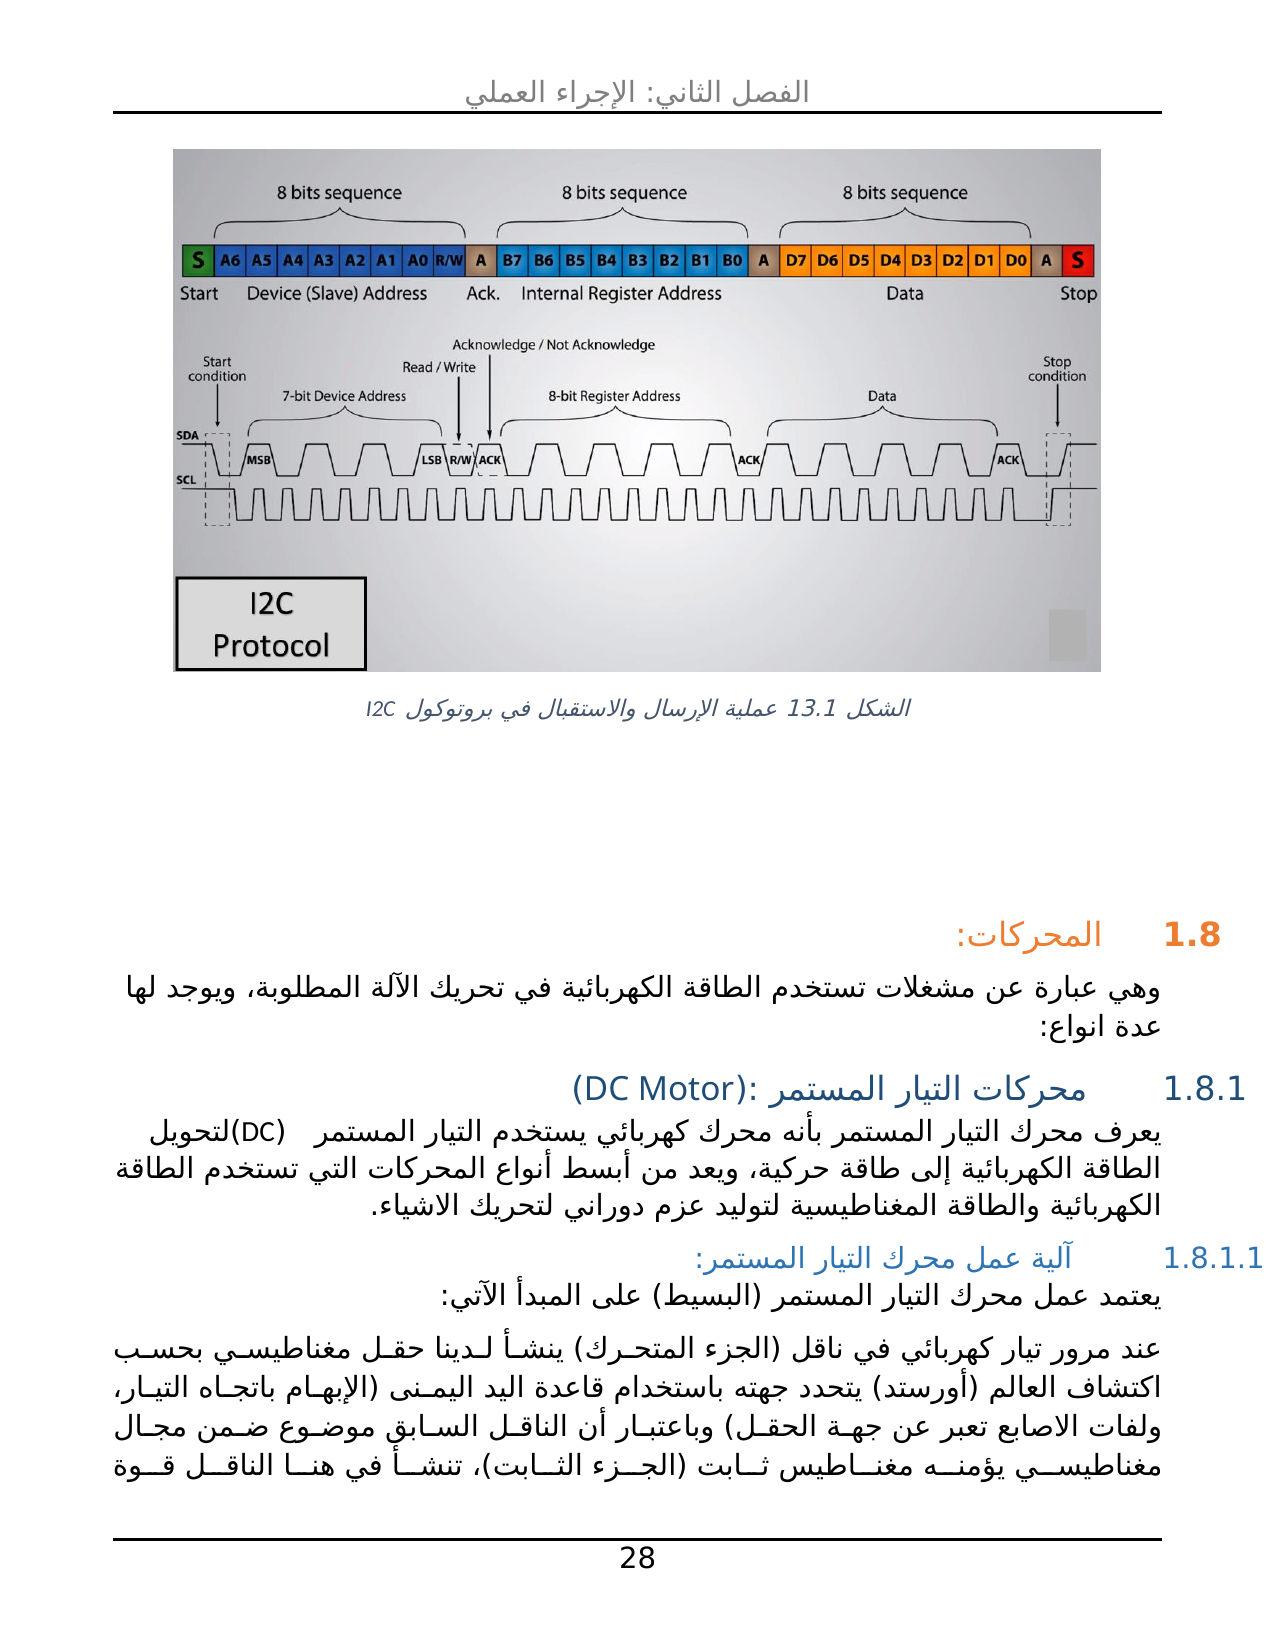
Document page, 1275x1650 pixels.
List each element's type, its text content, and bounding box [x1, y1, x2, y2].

text وهي عبارة عن مشغلات تستخدم الطاقة الكهربائية في تحريك الآلة المطلوبة، ويوجد لها عدة انواع: [112, 970, 1162, 1043]
text يعرف محرك التيار المستمر بأنه محرك كهربائي يستخدم التيار المستمر (DC)لتحويل الطاقة الكهربائية إلى طاقة حركية، ويعد من أبسط أنواع المحركات التي تستخدم الطاقة الكهربائية والطاقة المغناطيسية لتوليد عزم دوراني لتحريك الاشياء. [112, 1113, 1162, 1222]
subtitle محركات التيار المستمر :(DC Motor) [112, 1064, 1162, 1110]
text يعتمد عمل محرك التيار المستمر (البسيط) على المبدأ الآتي: [112, 1278, 1162, 1312]
picture [173, 149, 1101, 672]
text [112, 1332, 1162, 1483]
text الشكل ‏1.13 عملية الإرسال والاستقبال في بروتوكول I2C [112, 694, 1162, 722]
subtitle المحركات: [112, 916, 1162, 954]
subtitle آلية عمل محرك التيار المستمر: [112, 1242, 1162, 1276]
